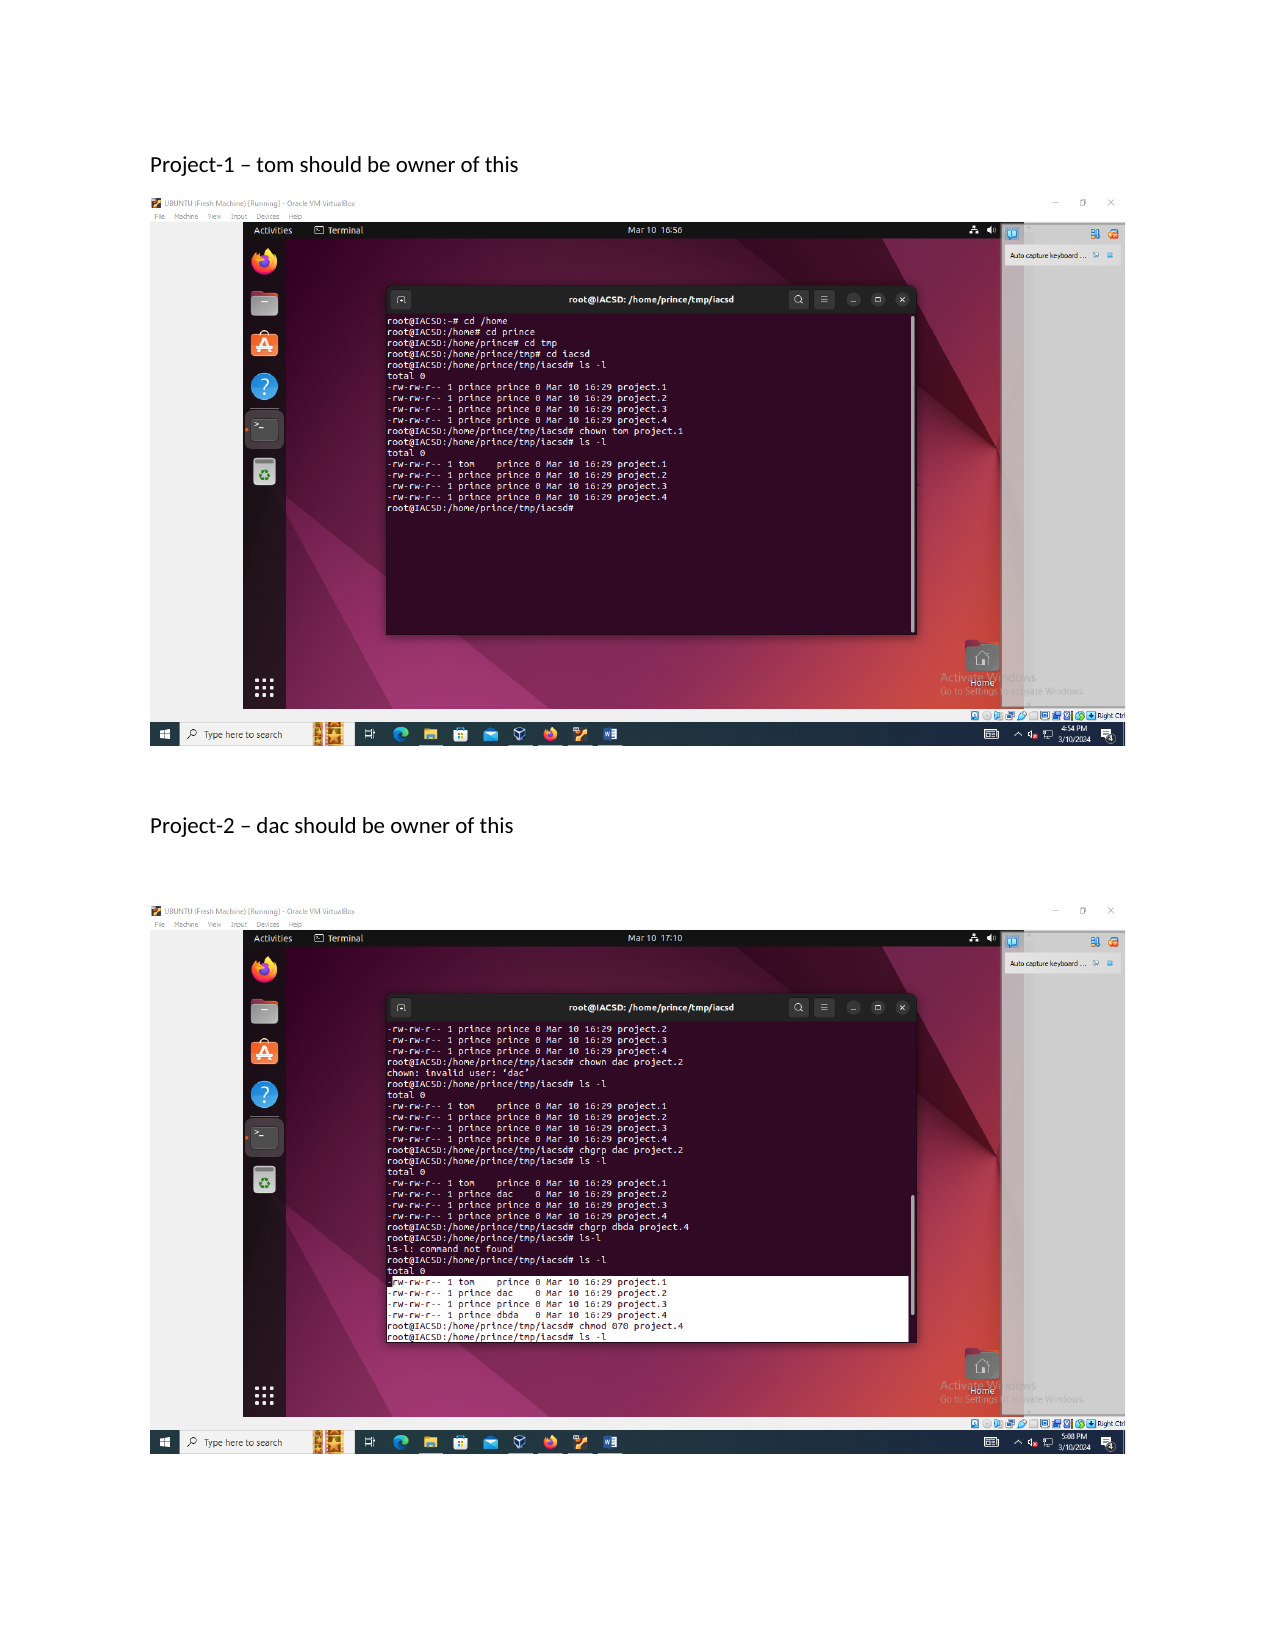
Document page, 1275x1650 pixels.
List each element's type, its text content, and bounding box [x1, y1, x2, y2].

picture [150, 196, 1125, 746]
text Project-1 – tom should be owner of this [150, 150, 1125, 178]
text Project-2 – dac should be owner of this [150, 811, 1125, 839]
picture [150, 904, 1125, 1454]
